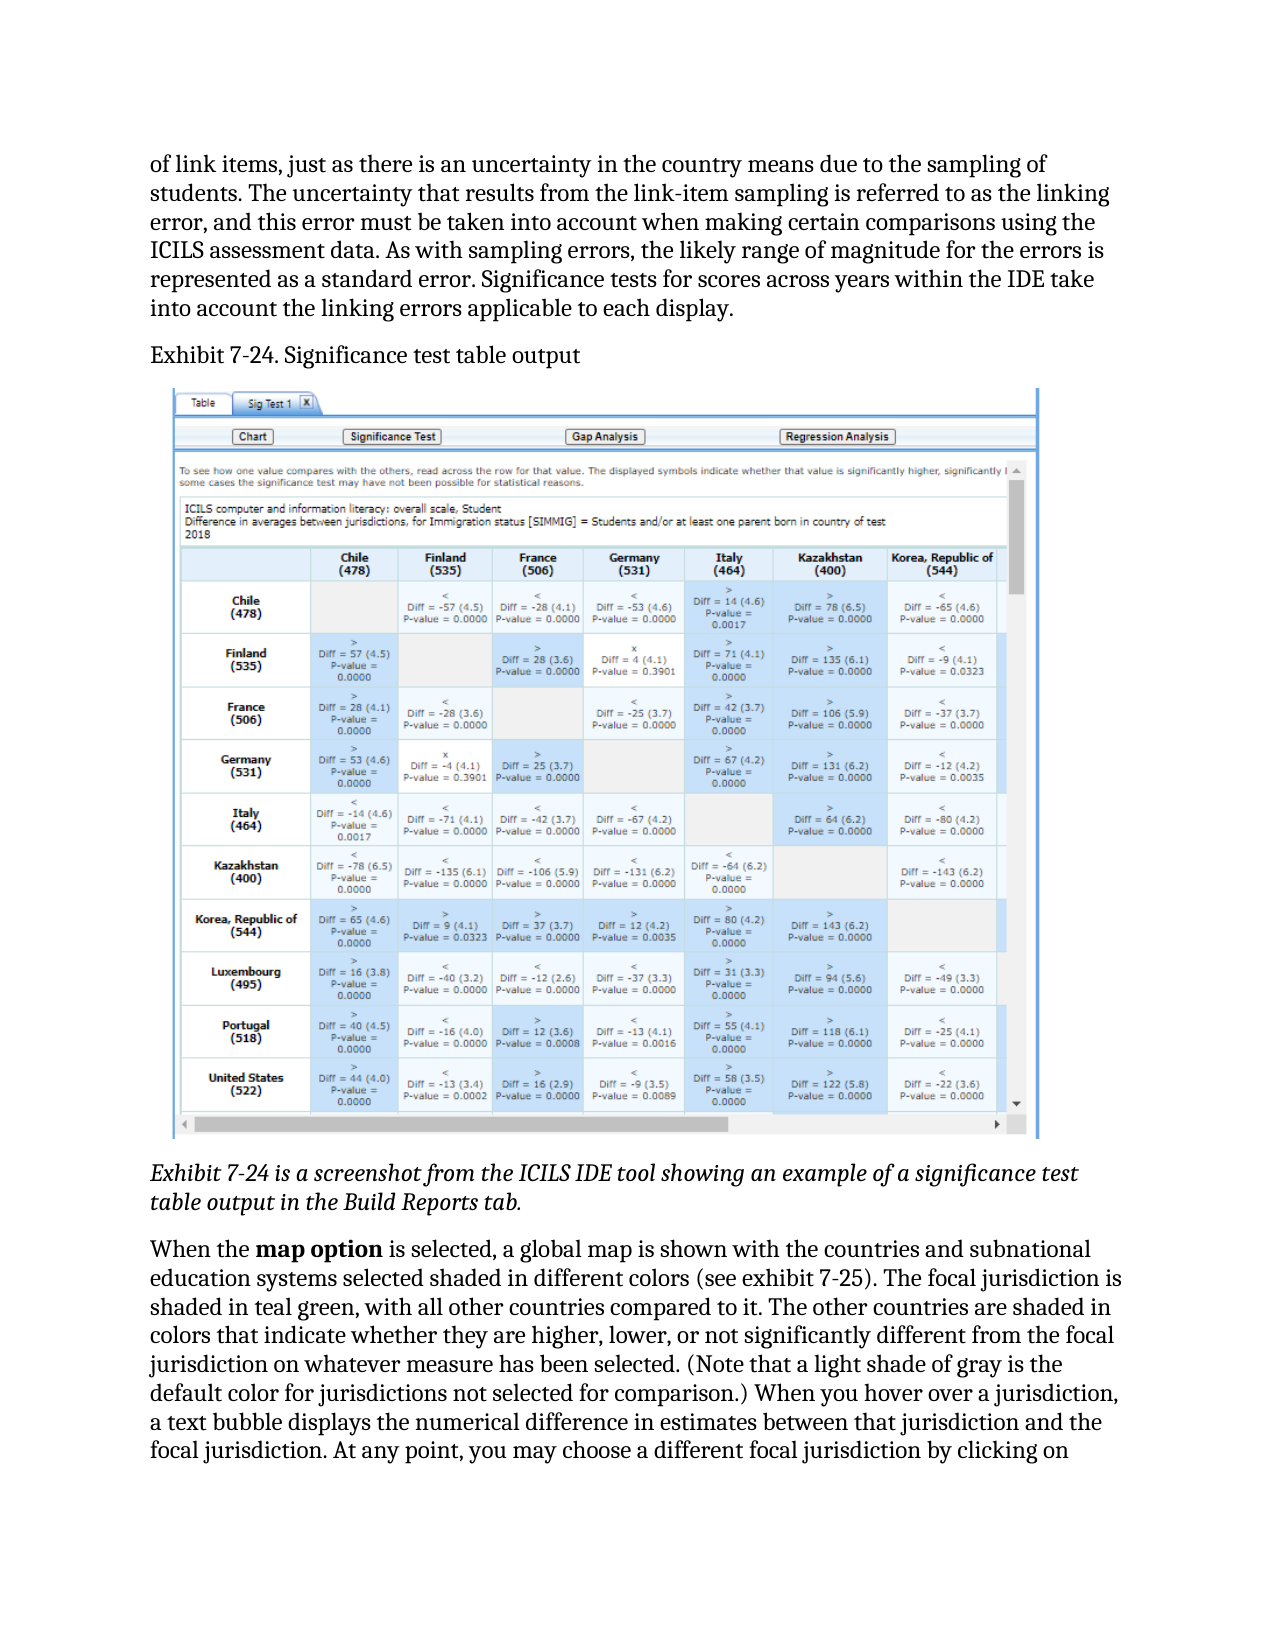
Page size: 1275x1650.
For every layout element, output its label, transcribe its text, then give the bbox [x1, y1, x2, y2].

text Exhibit 7-24 is a screenshot from the ICILS IDE tool showing an example of a significance test table output in the Build Reports tab. [150, 1159, 1125, 1216]
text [150, 150, 1125, 322]
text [150, 1235, 1125, 1465]
picture [168, 388, 1044, 1139]
text Exhibit 7-24. Significance test table output [150, 341, 1125, 370]
